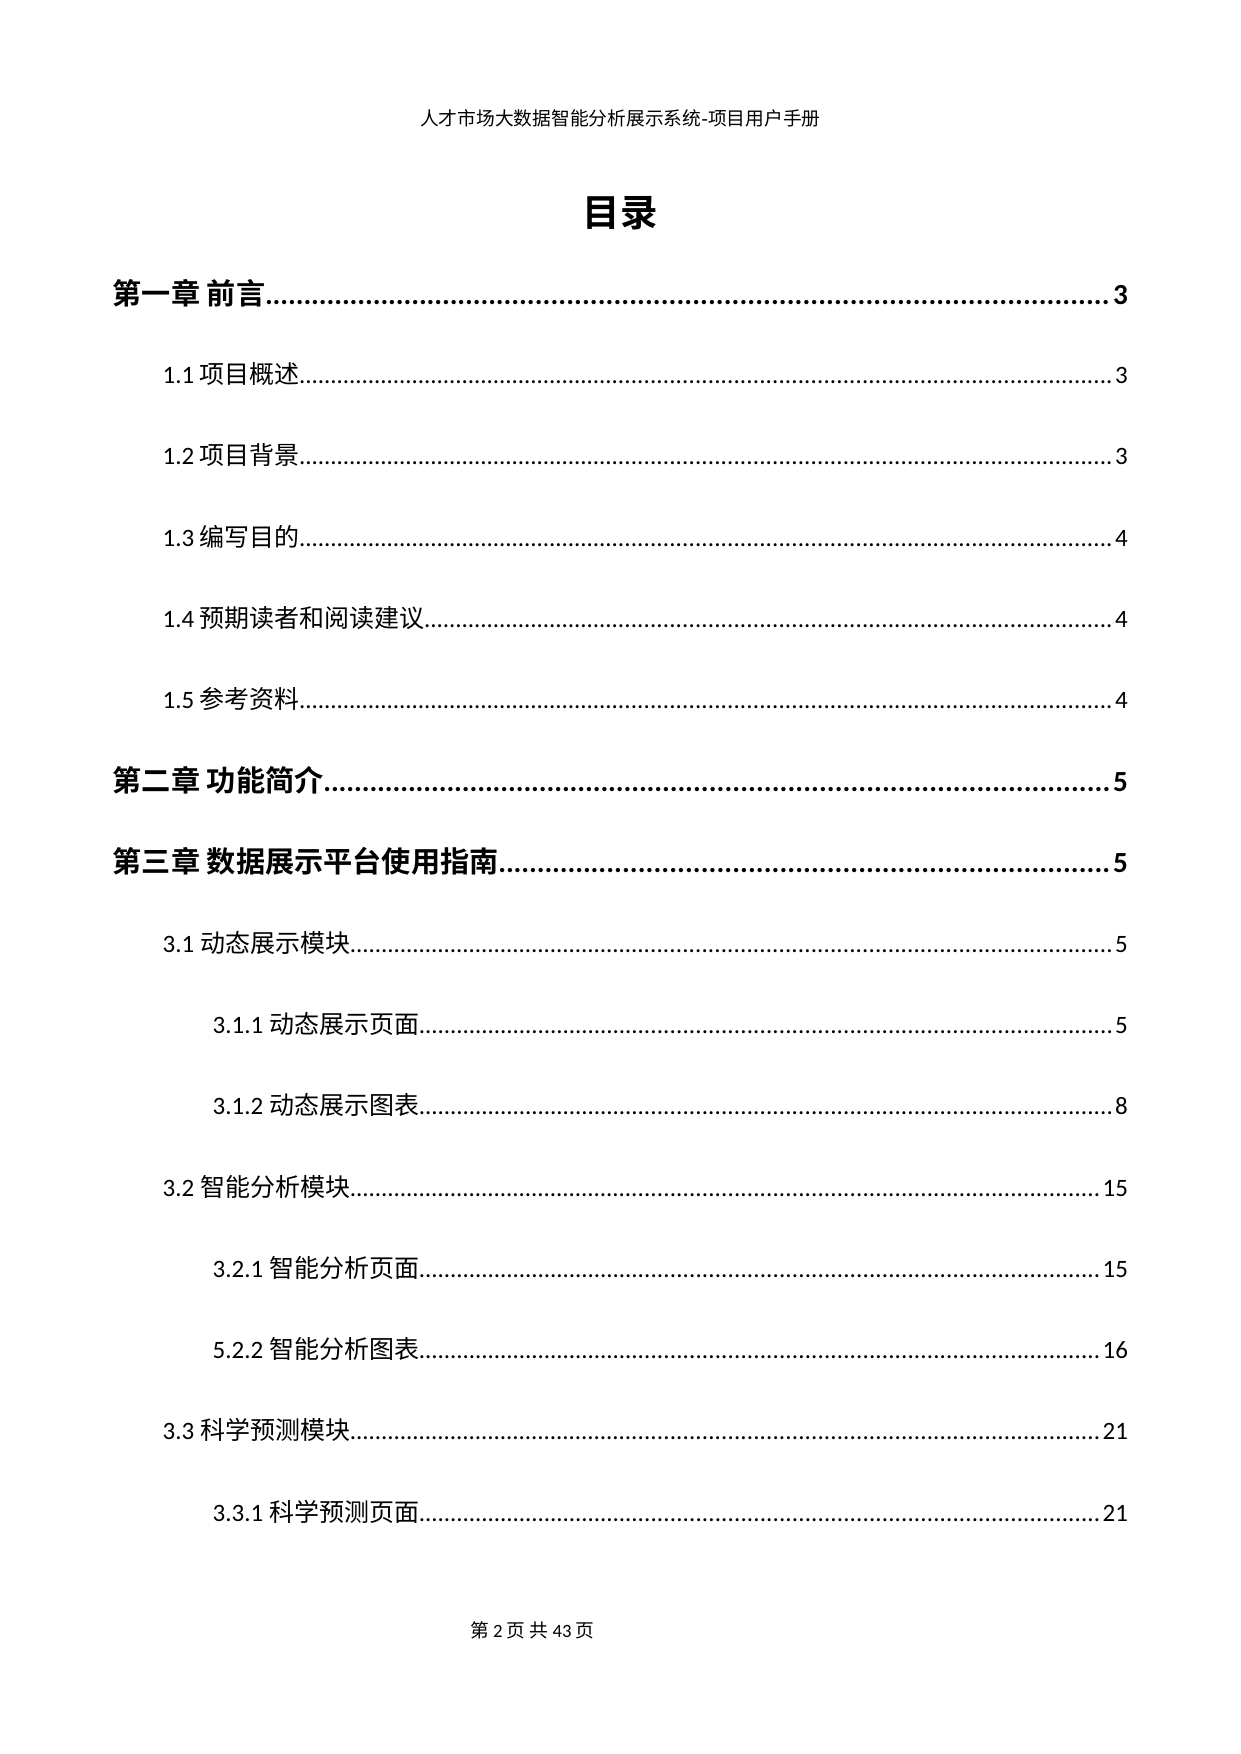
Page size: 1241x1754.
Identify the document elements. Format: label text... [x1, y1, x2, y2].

text 1.1项目概述 3 [162, 340, 1128, 405]
text 3.1.2 动态展示图表 8 [212, 1071, 1128, 1136]
text 3.1.1 动态展示页面 5 [212, 990, 1128, 1055]
text 3.2 智能分析模块 15 [162, 1153, 1128, 1218]
text 1.5参考资料 4 [162, 665, 1128, 730]
text 第一章 前言 3 [112, 259, 1128, 324]
text 5.2.2 智能分析图表 16 [212, 1315, 1128, 1380]
text 3.1 动态展示模块 5 [162, 909, 1128, 974]
text 3.2.1 智能分析页面 15 [212, 1234, 1128, 1299]
text 1.4预期读者和阅读建议 4 [162, 584, 1128, 649]
text 目录 [112, 178, 1128, 243]
text 3.3 科学预测模块 21 [162, 1396, 1128, 1461]
text 3.3.1 科学预测页面 21 [212, 1478, 1128, 1543]
text 第二章 功能简介 5 [112, 746, 1128, 811]
text 第三章 数据展示平台使用指南 5 [112, 828, 1128, 893]
text 1.3编写目的 4 [162, 503, 1128, 568]
text 1.2项目背景 3 [162, 421, 1128, 486]
